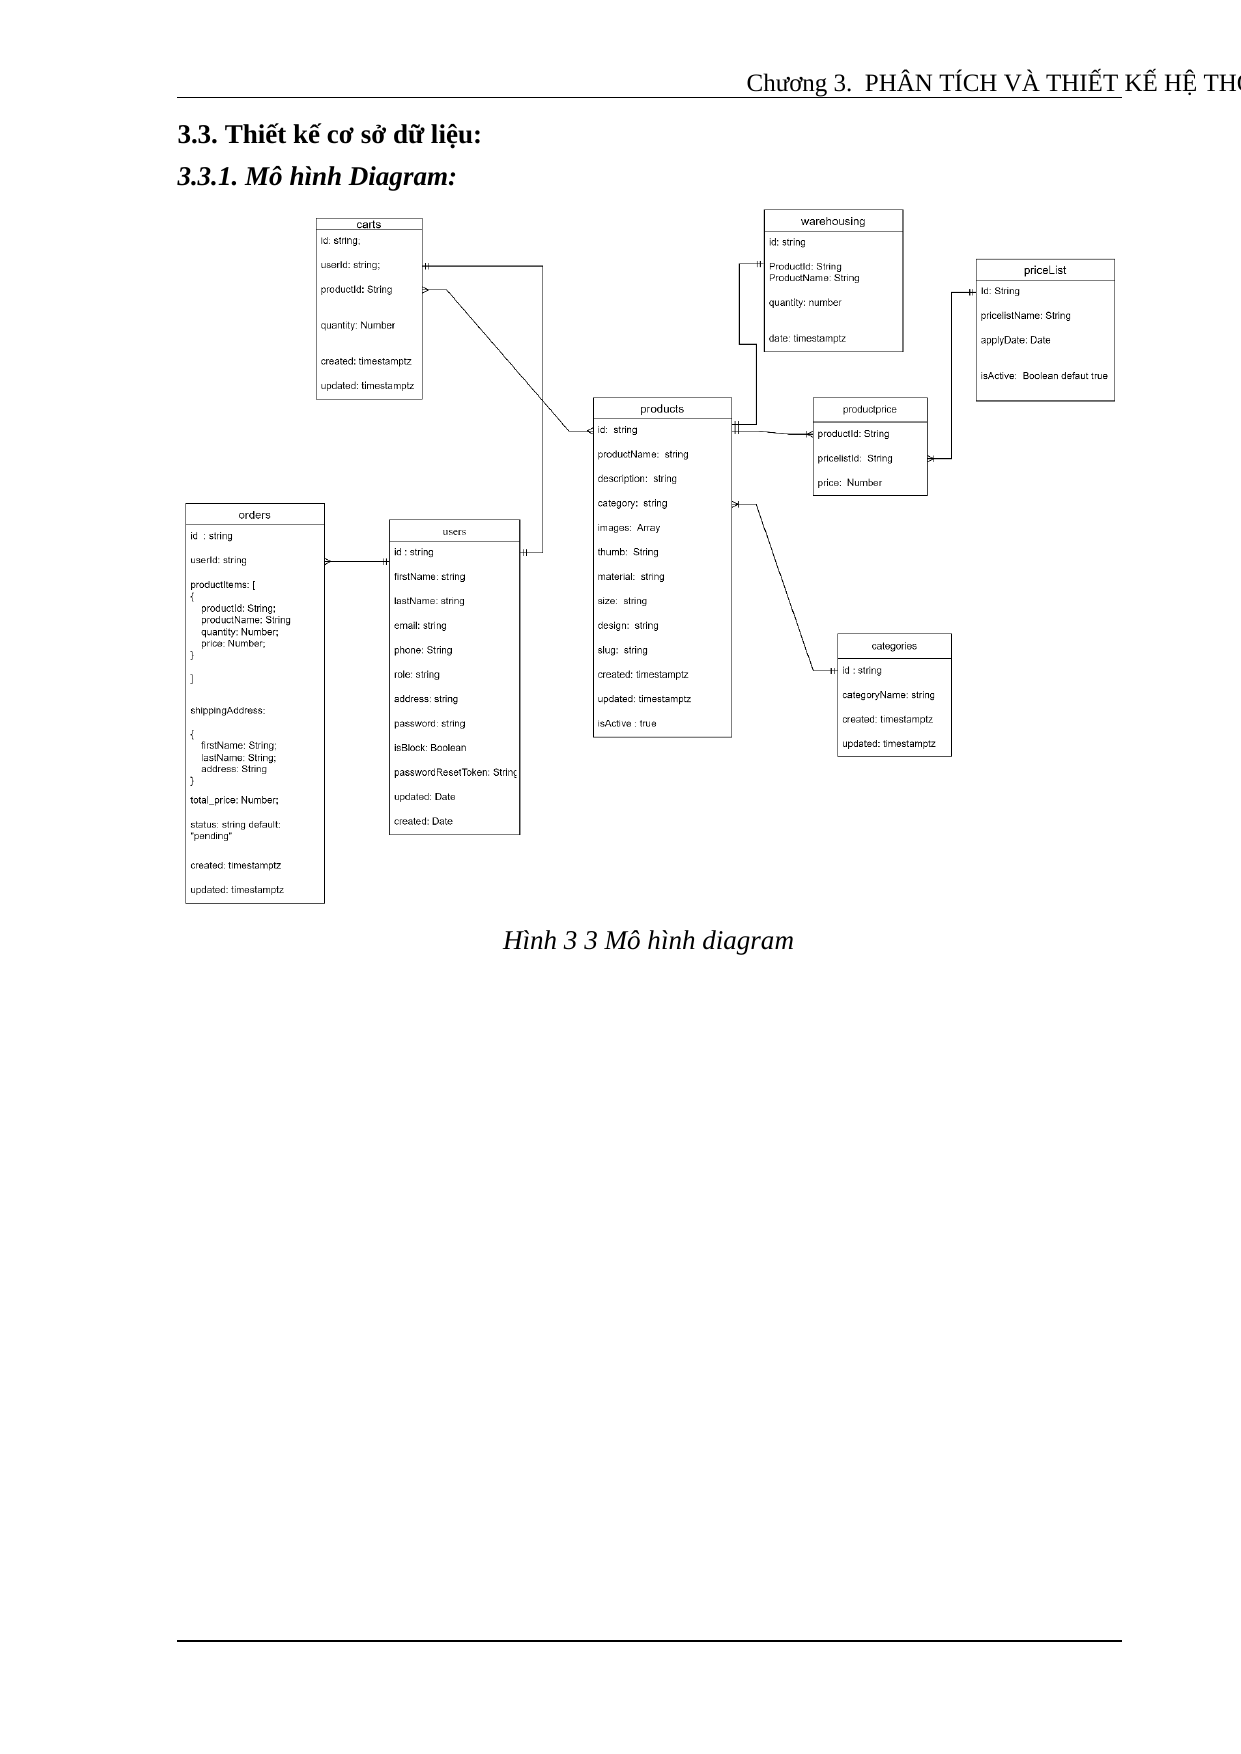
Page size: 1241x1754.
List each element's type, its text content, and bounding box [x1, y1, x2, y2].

text Hình 3 3 Mô hình diagram [177, 924, 1122, 955]
subtitle 3.3. Thiết kế cơ sở dữ liệu: [177, 118, 1122, 149]
subtitle 3.3.1. Mô hình Diagram: [177, 160, 1122, 191]
picture [177, 202, 1123, 914]
